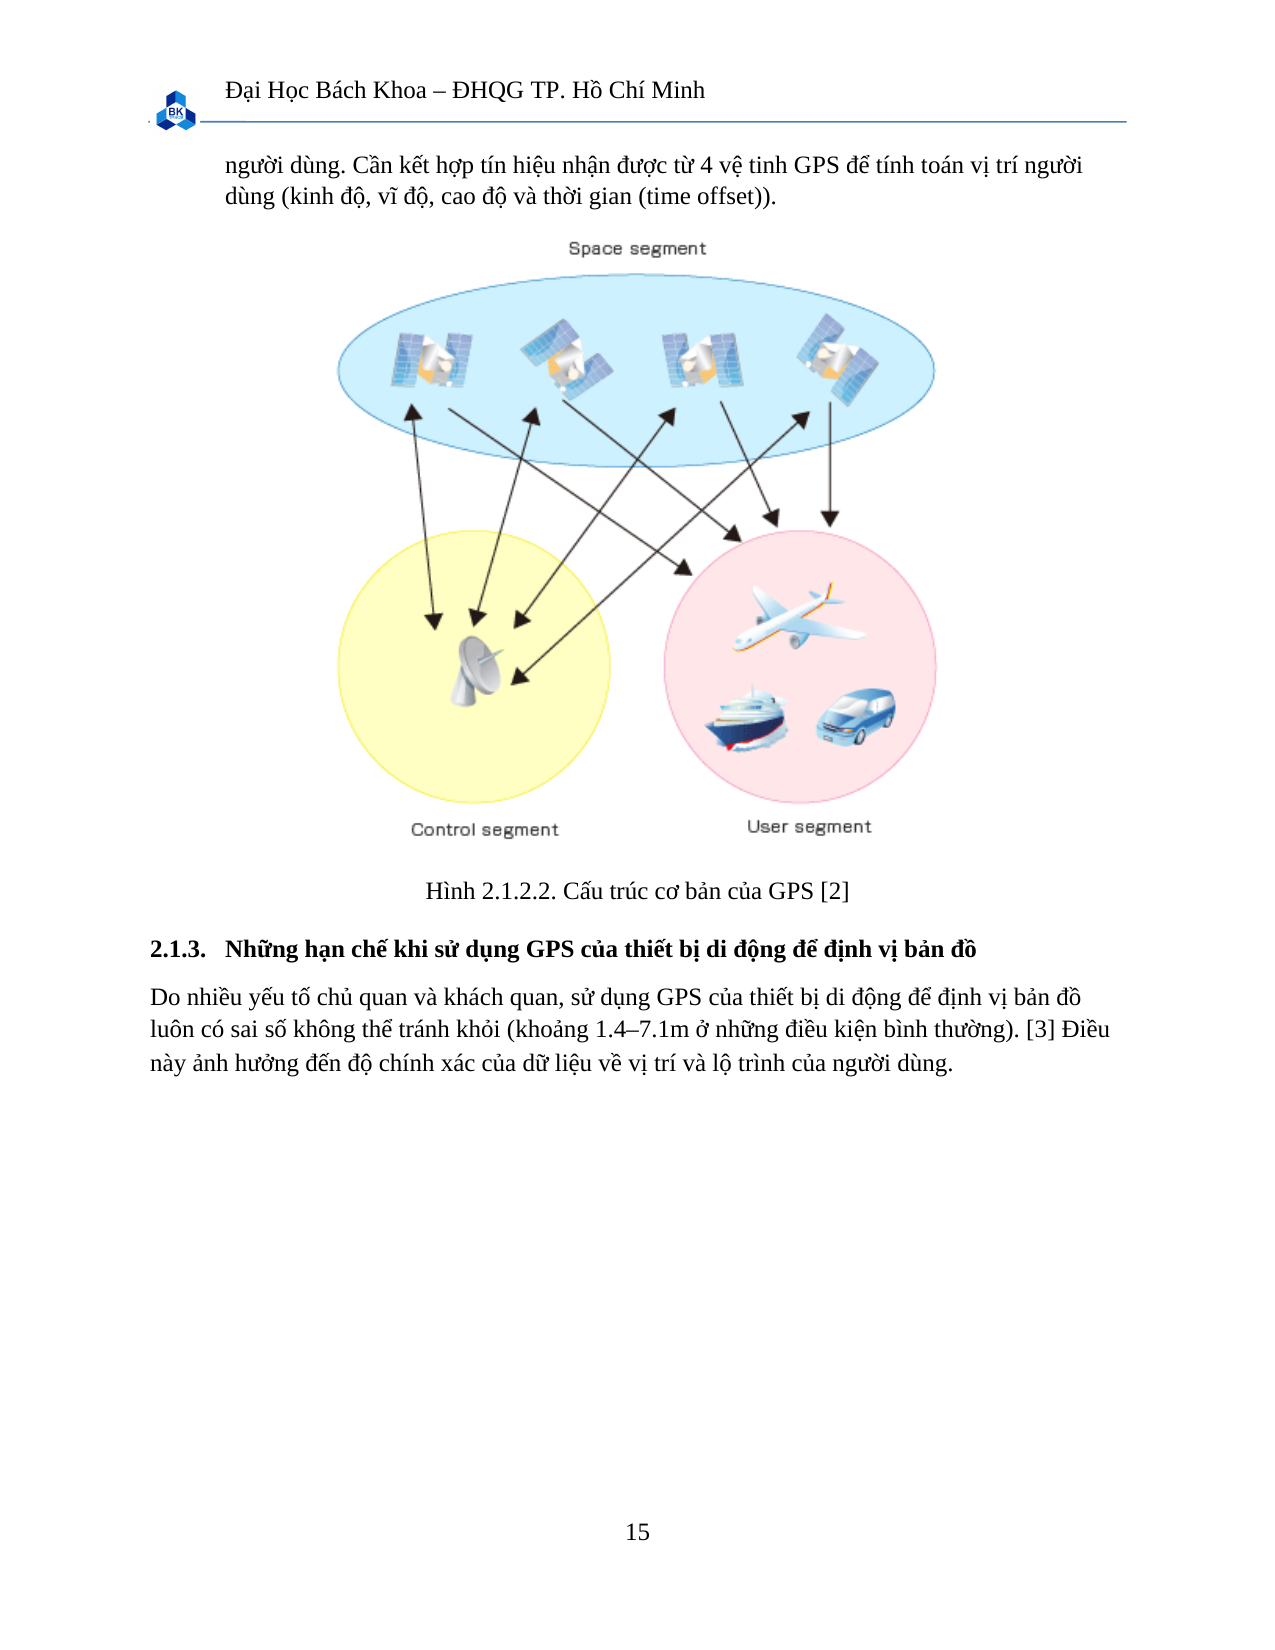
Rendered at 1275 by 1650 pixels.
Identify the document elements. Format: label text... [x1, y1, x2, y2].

text Hình 2.1.2.2. Cấu trúc cơ bản của GPS [2] [150, 876, 1125, 904]
picture [150, 87, 200, 138]
list Những hạn chế khi sử dụng GPS của thiết bị di động để định vị bản đồ [150, 934, 1125, 963]
picture [334, 237, 941, 847]
text Do nhiều yếu tố chủ quan và khách quan, sử dụng GPS của thiết bị di động để định vị bản đồ luôn có sai số không thể tránh khỏi (khoảng 1.4–7.1m ở những điều kiện bình thường). [3] Điều này ảnh hưởng đến độ chính xác của dữ liệu về vị trí và lộ trình của người dùng. [150, 982, 1125, 1076]
